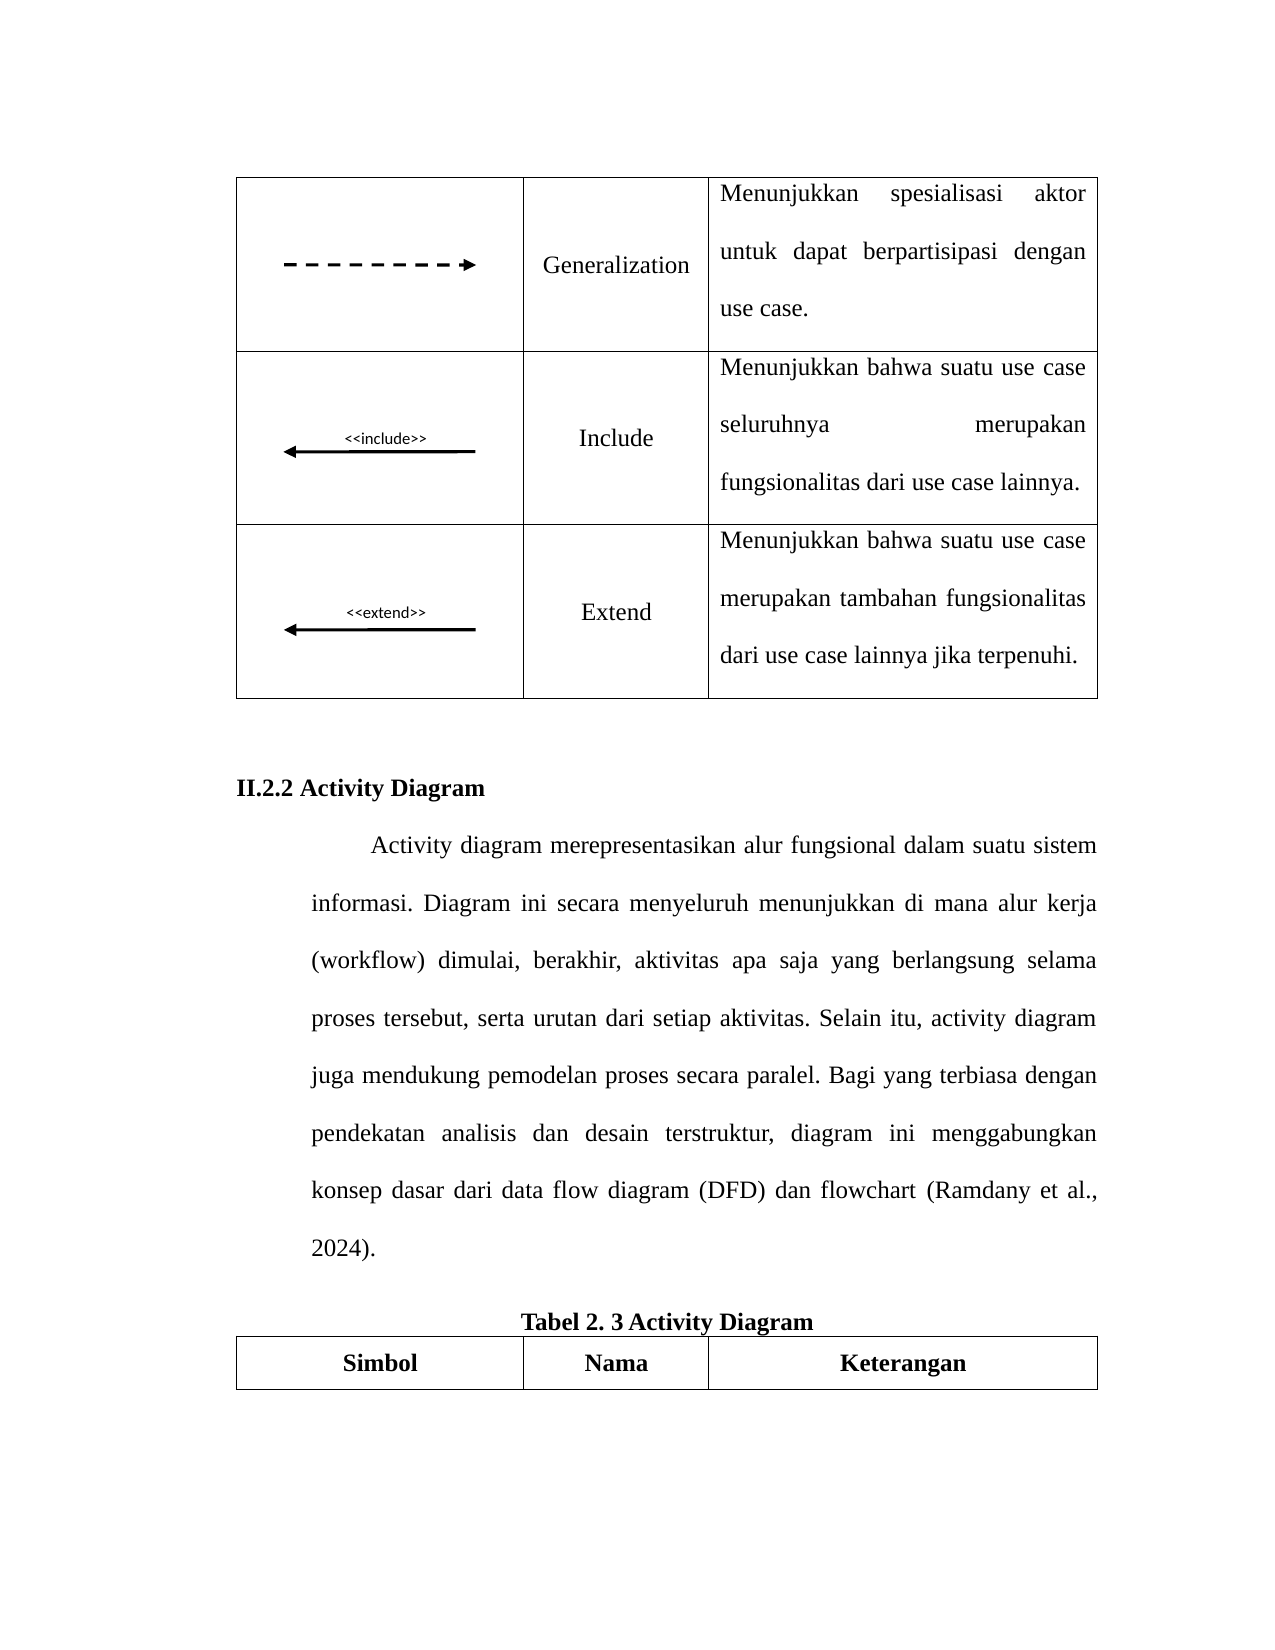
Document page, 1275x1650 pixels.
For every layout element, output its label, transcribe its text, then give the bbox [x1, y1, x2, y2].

table_cell Extend [524, 525, 708, 697]
table_header Keterangan [709, 1337, 1097, 1389]
table_cell Menunjukkan bahwa suatu use case seluruhnya merupakan fungsionalitas dari use case lainnya. [709, 352, 1097, 524]
subtitle Activity Diagram [236, 773, 1098, 801]
table_cell Menunjukkan spesialisasi aktor untuk dapat berpartisipasi dengan use case. [709, 178, 1097, 351]
table_cell [237, 525, 523, 697]
table_cell Menunjukkan bahwa suatu use case merupakan tambahan fungsionalitas dari use case lainnya jika terpenuhi. [709, 525, 1097, 697]
table_cell Generalization [524, 178, 708, 351]
text Tabel 2. 3 Activity Diagram [236, 1307, 1098, 1336]
table_header Simbol [237, 1337, 523, 1389]
table_cell Include [524, 352, 708, 524]
table_header Nama [524, 1337, 708, 1389]
table_cell [237, 178, 523, 351]
table_cell [237, 352, 523, 524]
text Activity diagram merepresentasikan alur fungsional dalam suatu sistem informasi. Diagram ini secara menyeluruh menunjukkan di mana alur kerja (workflow) dimulai, berakhir, aktivitas apa saja yang berlangsung selama proses tersebut, serta urutan dari setiap aktivitas. Selain itu, activity diagram juga mendukung pemodelan proses secara paralel. Bagi yang terbiasa dengan pendekatan analisis dan desain terstruktur, diagram ini menggabungkan konsep dasar dari data flow diagram (DFD) dan flowchart (Ramdany et al., 2024). [311, 830, 1098, 1261]
